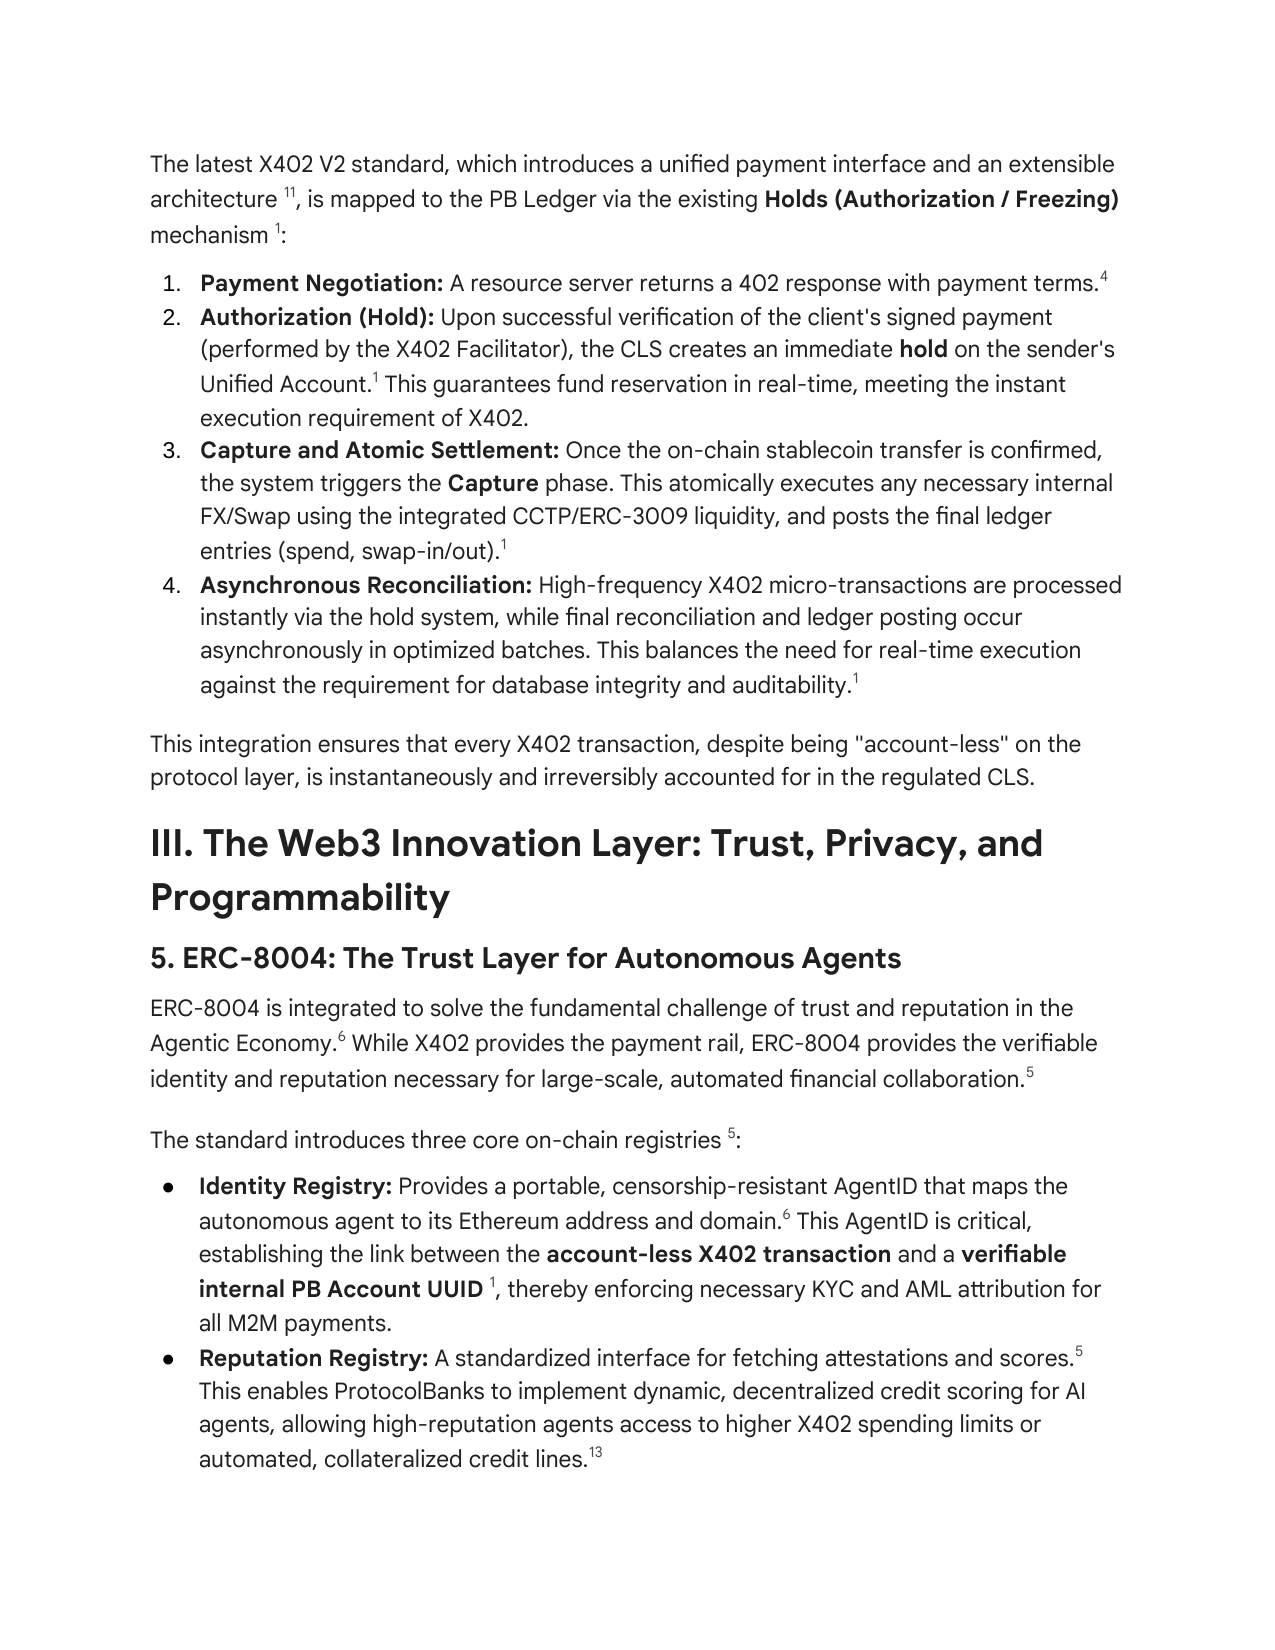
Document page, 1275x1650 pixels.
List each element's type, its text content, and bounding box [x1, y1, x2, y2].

list Identity Registry: Provides a portable, censorship-resistant AgentID that maps the autonomous agent to its Ethereum address and domain.6 This AgentID is critical, establishing the link between the account-less X402 transaction and a verifiable internal PB Account UUID 1, thereby enforcing necessary KYC and AML attribution for all M2M payments. [161, 1172, 1125, 1338]
text ERC-8004 is integrated to solve the fundamental challenge of trust and reputation in the Agentic Economy.6 While X402 provides the payment rail, ERC-8004 provides the verifiable identity and reputation necessary for large-scale, automated financial collaboration.5 [150, 994, 1125, 1094]
subtitle III. The Web3 Innovation Layer: Trust, Privacy, and Programmability [150, 821, 1125, 921]
text The standard introduces three core on-chain registries 5: [150, 1124, 1125, 1155]
list Reputation Registry: A standardized interface for fetching attestations and scores.5 This enables ProtocolBanks to implement dynamic, decentralized credit scoring for AI agents, allowing high-reputation agents access to higher X402 spending limits or automated, collateralized credit lines.13 [161, 1342, 1125, 1474]
list Authorization (Hold): Upon successful verification of the client's signed payment (performed by the X402 Facilitator), the CLS creates an immediate hold on the sender's Unified Account.1 This guarantees fund reservation in real-time, meeting the instant execution requirement of X402. [162, 303, 1125, 433]
subtitle 5. ERC-8004: The Trust Layer for Autonomous Agents [150, 940, 1125, 977]
text This integration ensures that every X402 transaction, despite being "account-less" on the protocol layer, is instantaneously and irreversibly accounted for in the regulated CLS. [150, 730, 1125, 792]
list Asynchronous Reconciliation: High-frequency X402 micro-transactions are processed instantly via the hold system, while final reconciliation and ledger posting occur asynchronously in optimized batches. This balances the need for real-time execution against the requirement for database integrity and auditability.1 [162, 571, 1125, 701]
text The latest X402 V2 standard, which introduces a unified payment interface and an extensible architecture 11, is mapped to the PB Ledger via the existing Holds (Authorization / Freezing) mechanism 1: [150, 150, 1125, 250]
list Capture and Atomic Settlement: Once the on-chain stablecoin transfer is confirmed, the system triggers the Capture phase. This atomically executes any necessary internal FX/Swap using the integrated CCTP/ERC-3009 liquidity, and posts the final ledger entries (spend, swap-in/out).1 [162, 437, 1125, 567]
list Payment Negotiation: A resource server returns a 402 response with payment terms.4 [162, 267, 1125, 298]
